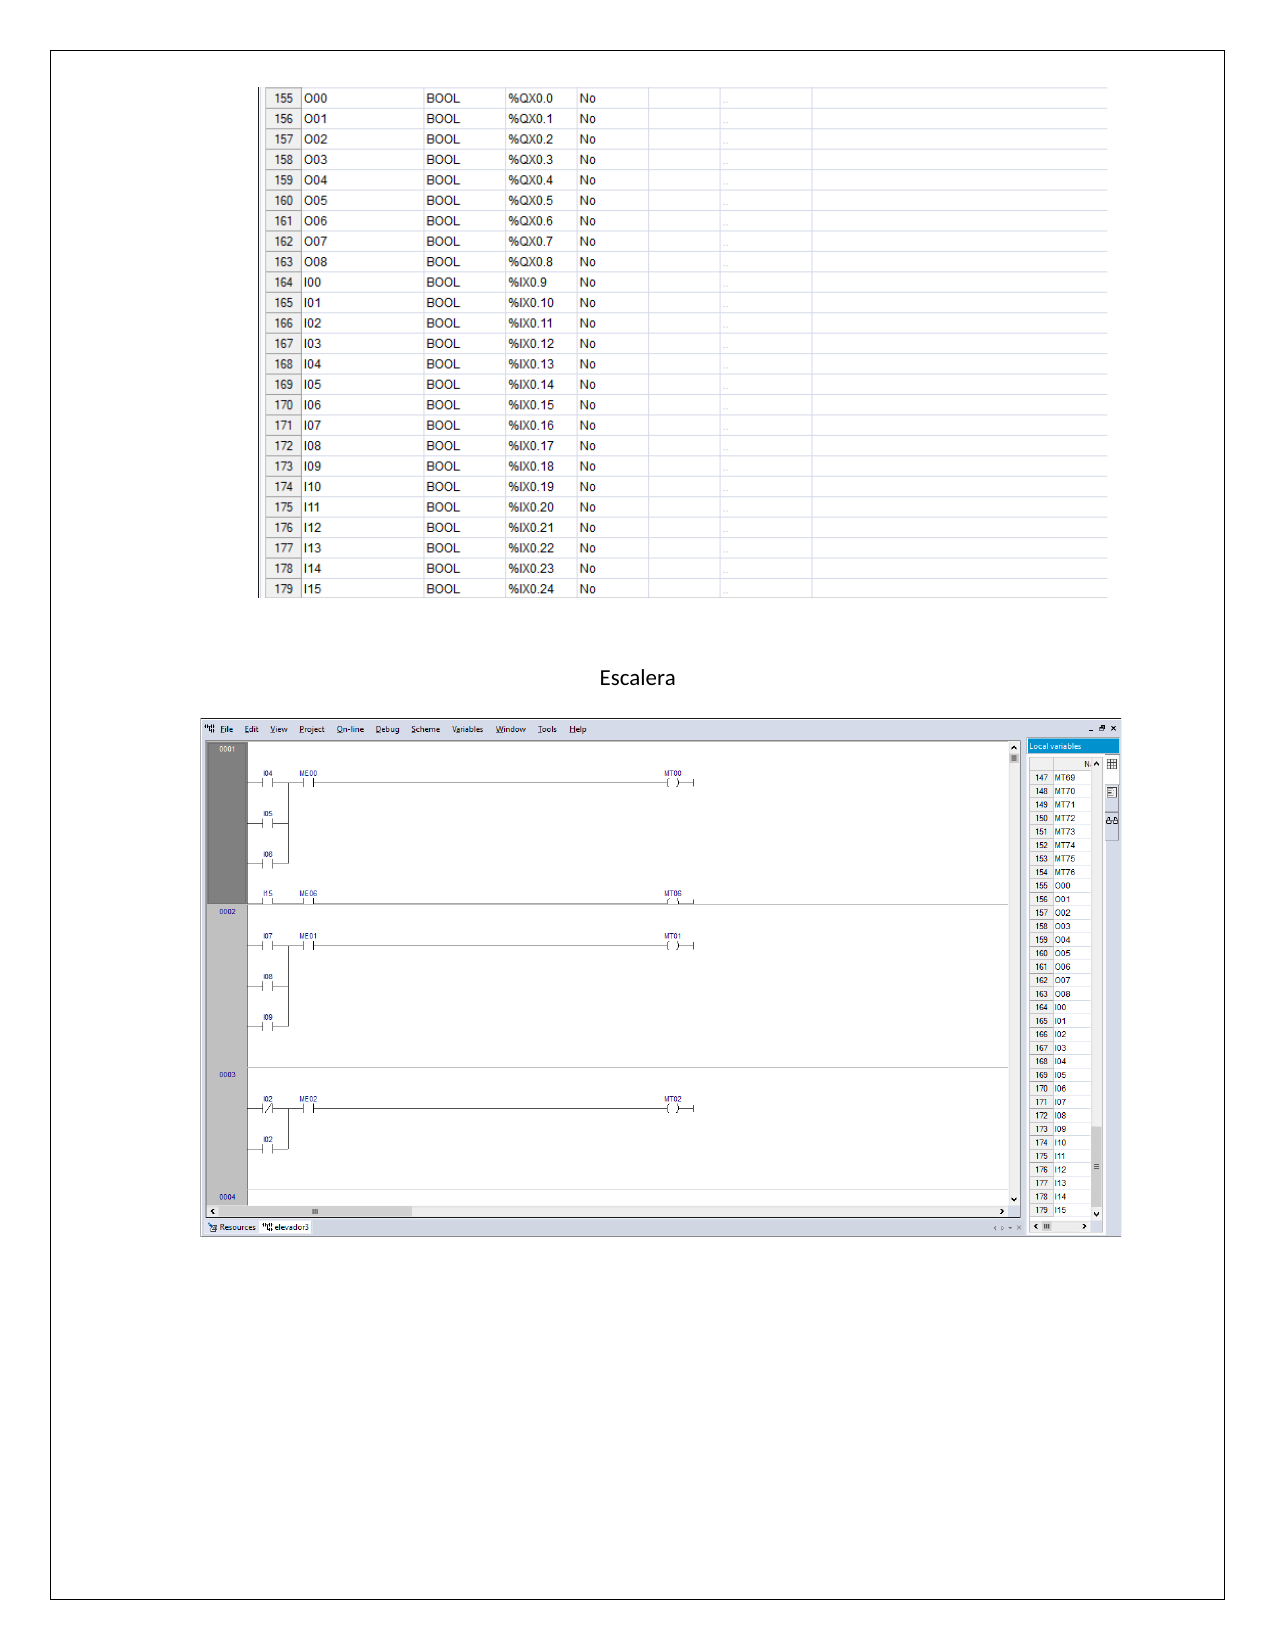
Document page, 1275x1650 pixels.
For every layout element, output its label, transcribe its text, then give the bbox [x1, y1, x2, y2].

picture [200, 718, 1122, 1237]
text Escalera [177, 663, 1098, 691]
picture [258, 87, 1108, 598]
